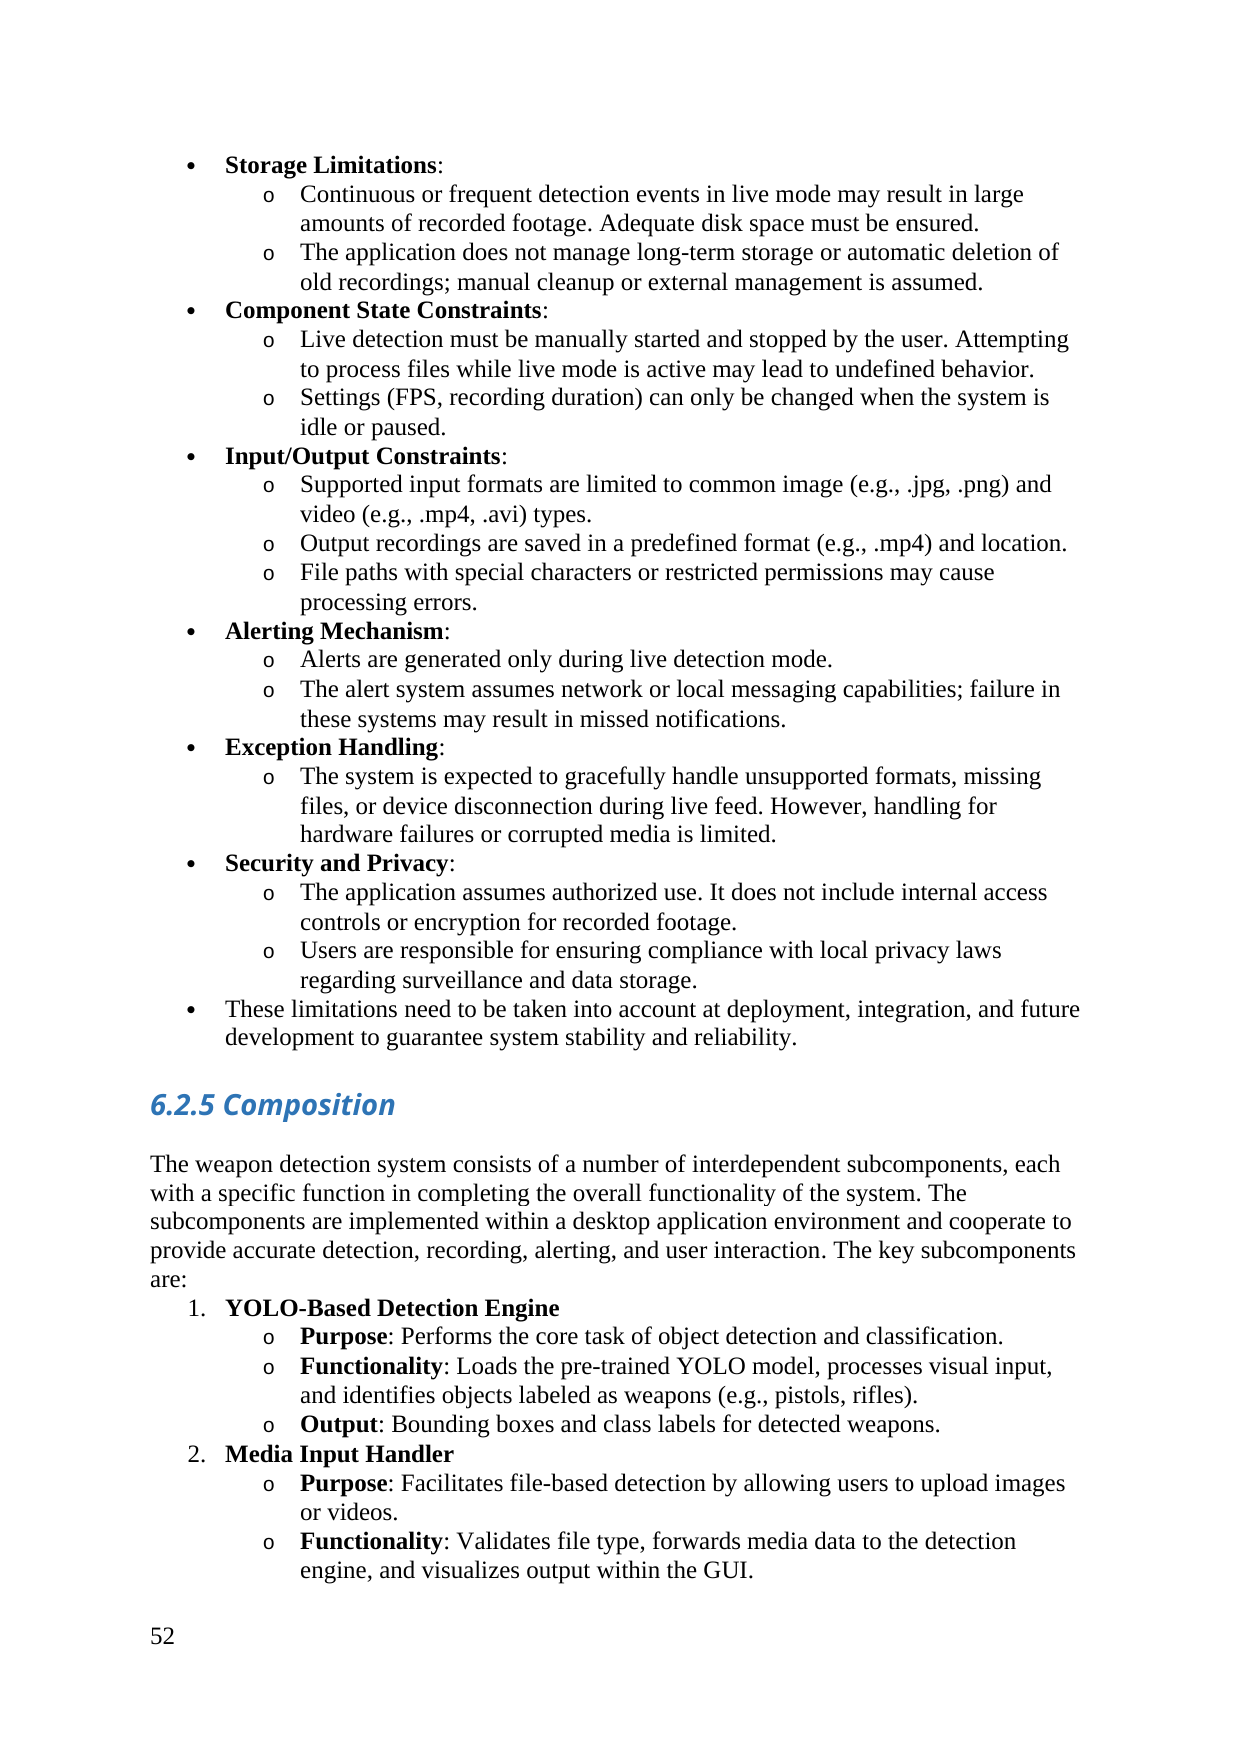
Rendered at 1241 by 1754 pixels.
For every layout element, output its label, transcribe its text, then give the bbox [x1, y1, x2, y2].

list Alerts are generated only during live detection mode. [262, 644, 1090, 674]
subtitle 6.2.5 Composition [150, 1084, 1090, 1124]
list The alert system assumes network or local messaging capabilities; failure in these systems may result in missed notifications. [262, 674, 1090, 732]
list Settings (FPS, recording duration) can only be changed when the system is idle or paused. [262, 382, 1090, 441]
list Purpose: Facilitates file-based detection by allowing users to upload images or videos. [262, 1468, 1090, 1526]
list Functionality: Validates file type, forwards media data to the detection engine, and visualizes output within the GUI. [262, 1526, 1090, 1584]
list These limitations need to be taken into account at deployment, integration, and future development to guarantee system stability and reliability. [187, 994, 1090, 1051]
list Functionality: Loads the pre-trained YOLO model, processes visual input, and identifies objects labeled as weapons (e.g., pistols, rifles). [262, 1351, 1090, 1409]
list Storage Limitations: [187, 150, 1090, 179]
list Alerting Mechanism: [187, 616, 1090, 644]
list Input/Output Constraints: [187, 441, 1090, 469]
list Security and Privacy: [187, 848, 1090, 877]
list Purpose: Performs the core task of object detection and classification. [262, 1321, 1090, 1351]
text The weapon detection system consists of a number of interdependent subcomponents, each with a specific function in completing the overall functionality of the system. The subcomponents are implemented within a desktop application environment and cooperate to provide accurate detection, recording, alerting, and user interaction. The key subcomponents are: [150, 1149, 1090, 1293]
list Media Input Handler [187, 1439, 1090, 1468]
list Output recordings are saved in a predefined format (e.g., .mp4) and location. [262, 528, 1090, 557]
list YOLO-Based Detection Engine [187, 1293, 1090, 1321]
list Continuous or frequent detection events in live mode may result in large amounts of recorded footage. Adequate disk space must be ensured. [262, 179, 1090, 237]
list The system is expected to gracefully handle unsupported formats, missing files, or device disconnection during live feed. However, handling for hardware failures or corrupted media is limited. [262, 761, 1090, 848]
list Live detection must be manually started and stopped by the user. Attempting to process files while live mode is active may lead to undefined behavior. [262, 324, 1090, 382]
list Output: Bounding boxes and class labels for detected weapons. [262, 1409, 1090, 1439]
list Component State Constraints: [187, 295, 1090, 324]
list File paths with special characters or restricted permissions may cause processing errors. [262, 557, 1090, 616]
list Exception Handling: [187, 732, 1090, 761]
list The application does not manage long-term storage or automatic deletion of old recordings; manual cleanup or external management is assumed. [262, 237, 1090, 295]
list The application assumes authorized use. It does not include internal access controls or encryption for recorded footage. [262, 877, 1090, 935]
list Users are responsible for ensuring compliance with local privacy laws regarding surveillance and data storage. [262, 935, 1090, 994]
list Supported input formats are limited to common image (e.g., .jpg, .png) and video (e.g., .mp4, .avi) types. [262, 469, 1090, 528]
